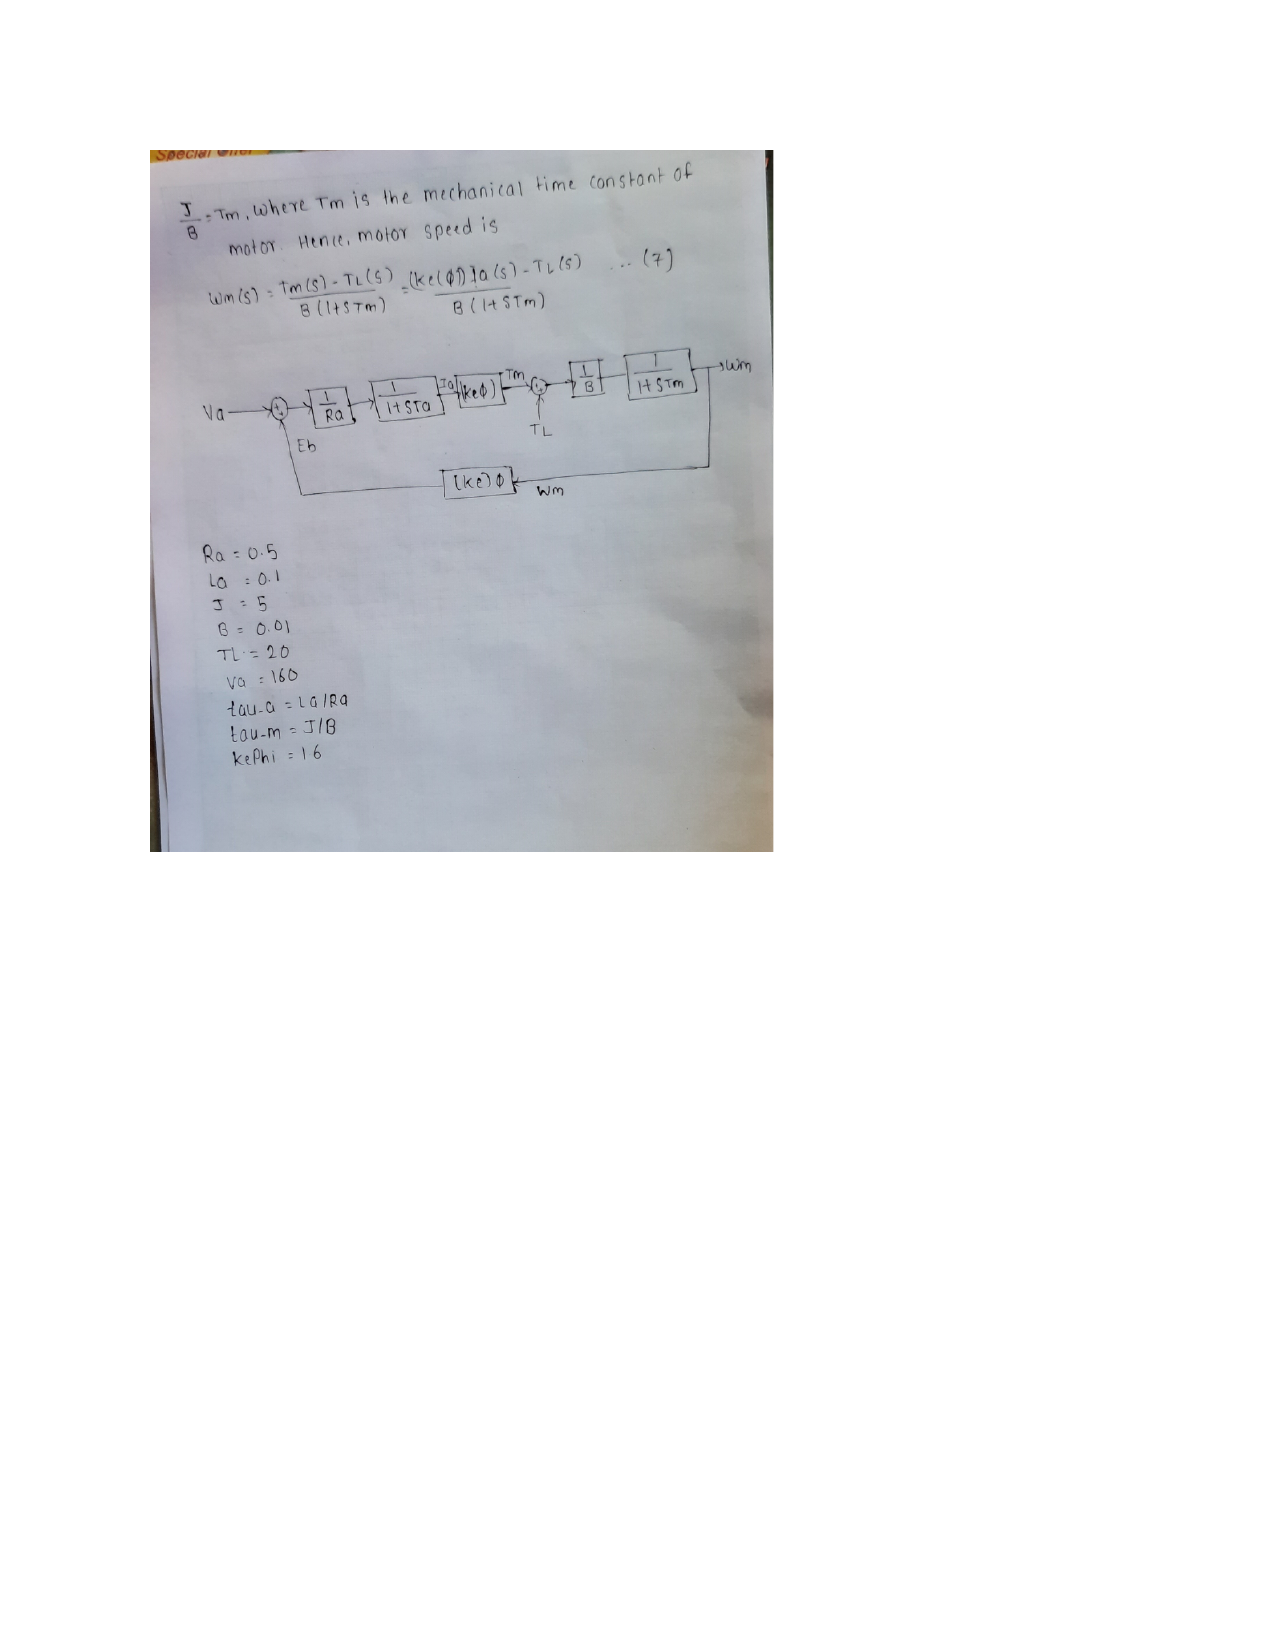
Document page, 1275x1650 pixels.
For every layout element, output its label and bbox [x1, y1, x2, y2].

picture [150, 150, 774, 852]
